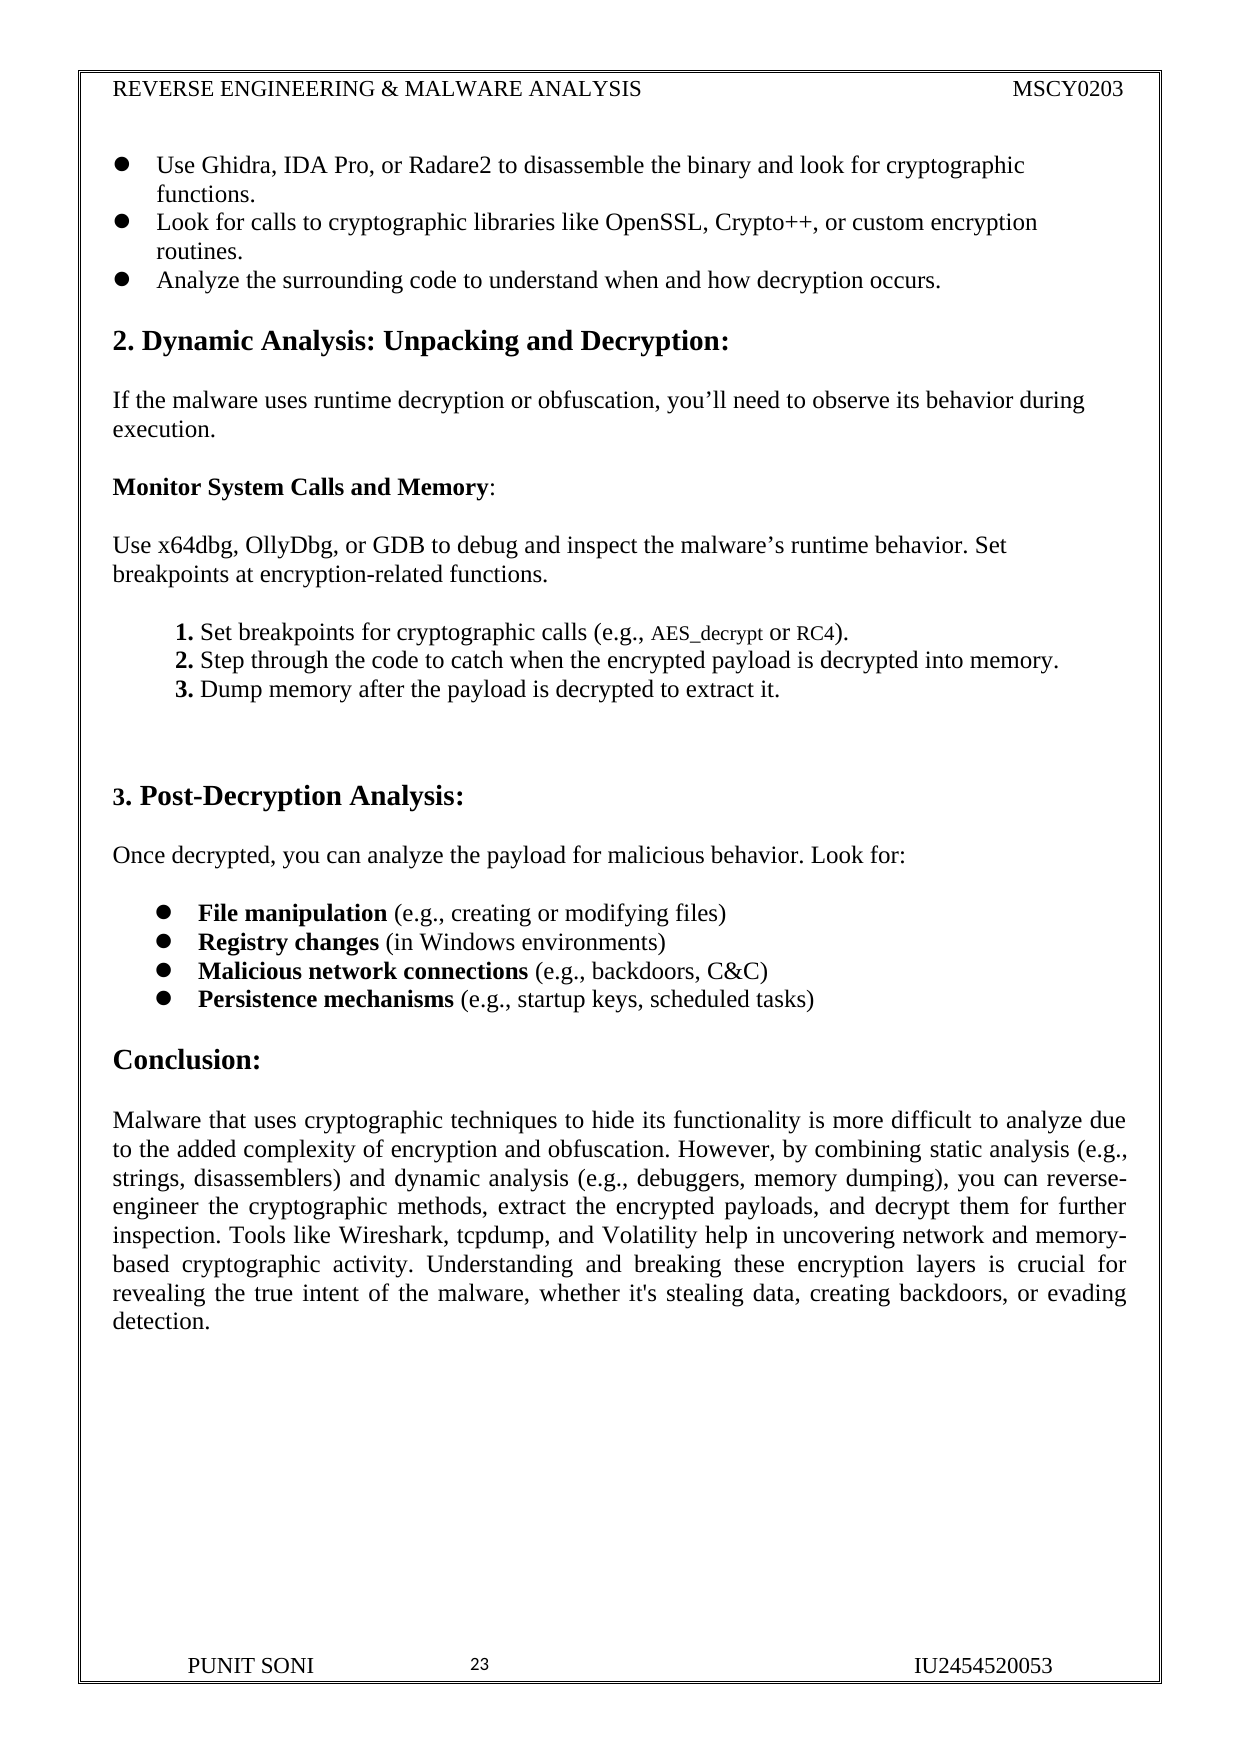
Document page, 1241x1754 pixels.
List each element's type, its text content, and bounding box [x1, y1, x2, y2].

list Look for calls to cryptographic libraries like OpenSSL, Crypto++, or custom encryption routines. [112, 207, 1128, 265]
list Set breakpoints for cryptographic calls (e.g., AES_decrypt or RC4). [175, 617, 1128, 646]
subtitle 3. Post-Decryption Analysis: [112, 778, 1128, 811]
subtitle Dynamic Analysis: Unpacking and Decryption: [112, 323, 1128, 356]
list Use Ghidra, IDA Pro, or Radare2 to disassemble the binary and look for cryptographic functions. [112, 150, 1128, 207]
list Analyze the surrounding code to understand when and how decryption occurs. [112, 265, 1128, 294]
text Malware that uses cryptographic techniques to hide its functionality is more difficult to analyze due to the added complexity of encryption and obfuscation. However, by combining static analysis (e.g., strings, disassemblers) and dynamic analysis (e.g., debuggers, memory dumping), you can reverse-engineer the cryptographic methods, extract the encrypted payloads, and decrypt them for further inspection. Tools like Wireshark, tcpdump, and Volatility help in uncovering network and memory-based cryptographic activity. Understanding and breaking these encryption layers is crucial for revealing the true intent of the malware, whether it's stealing data, creating backdoors, or evading detection. [112, 1105, 1128, 1335]
list Step through the code to catch when the encrypted payload is decrypted into memory. [175, 646, 1128, 674]
text Once decrypted, you can analyze the payload for malicious behavior. Look for: [112, 840, 1128, 869]
text Use x64dbg, OllyDbg, or GDB to debug and inspect the malware’s runtime behavior. Set breakpoints at encryption-related functions. [112, 530, 1128, 588]
list Registry changes (in Windows environments) [154, 927, 1128, 956]
list Persistence mechanisms (e.g., startup keys, scheduled tasks) [154, 984, 1128, 1013]
list Malicious network connections (e.g., backdoors, C&C) [154, 956, 1128, 984]
list Conclusion: [112, 1042, 1128, 1076]
text Monitor System Calls and Memory: [112, 472, 1128, 501]
text If the malware uses runtime decryption or obfuscation, you’ll need to observe its behavior during execution. [112, 386, 1128, 443]
list Dump memory after the payload is decrypted to extract it. [175, 674, 1128, 703]
list File manipulation (e.g., creating or modifying files) [154, 898, 1128, 927]
